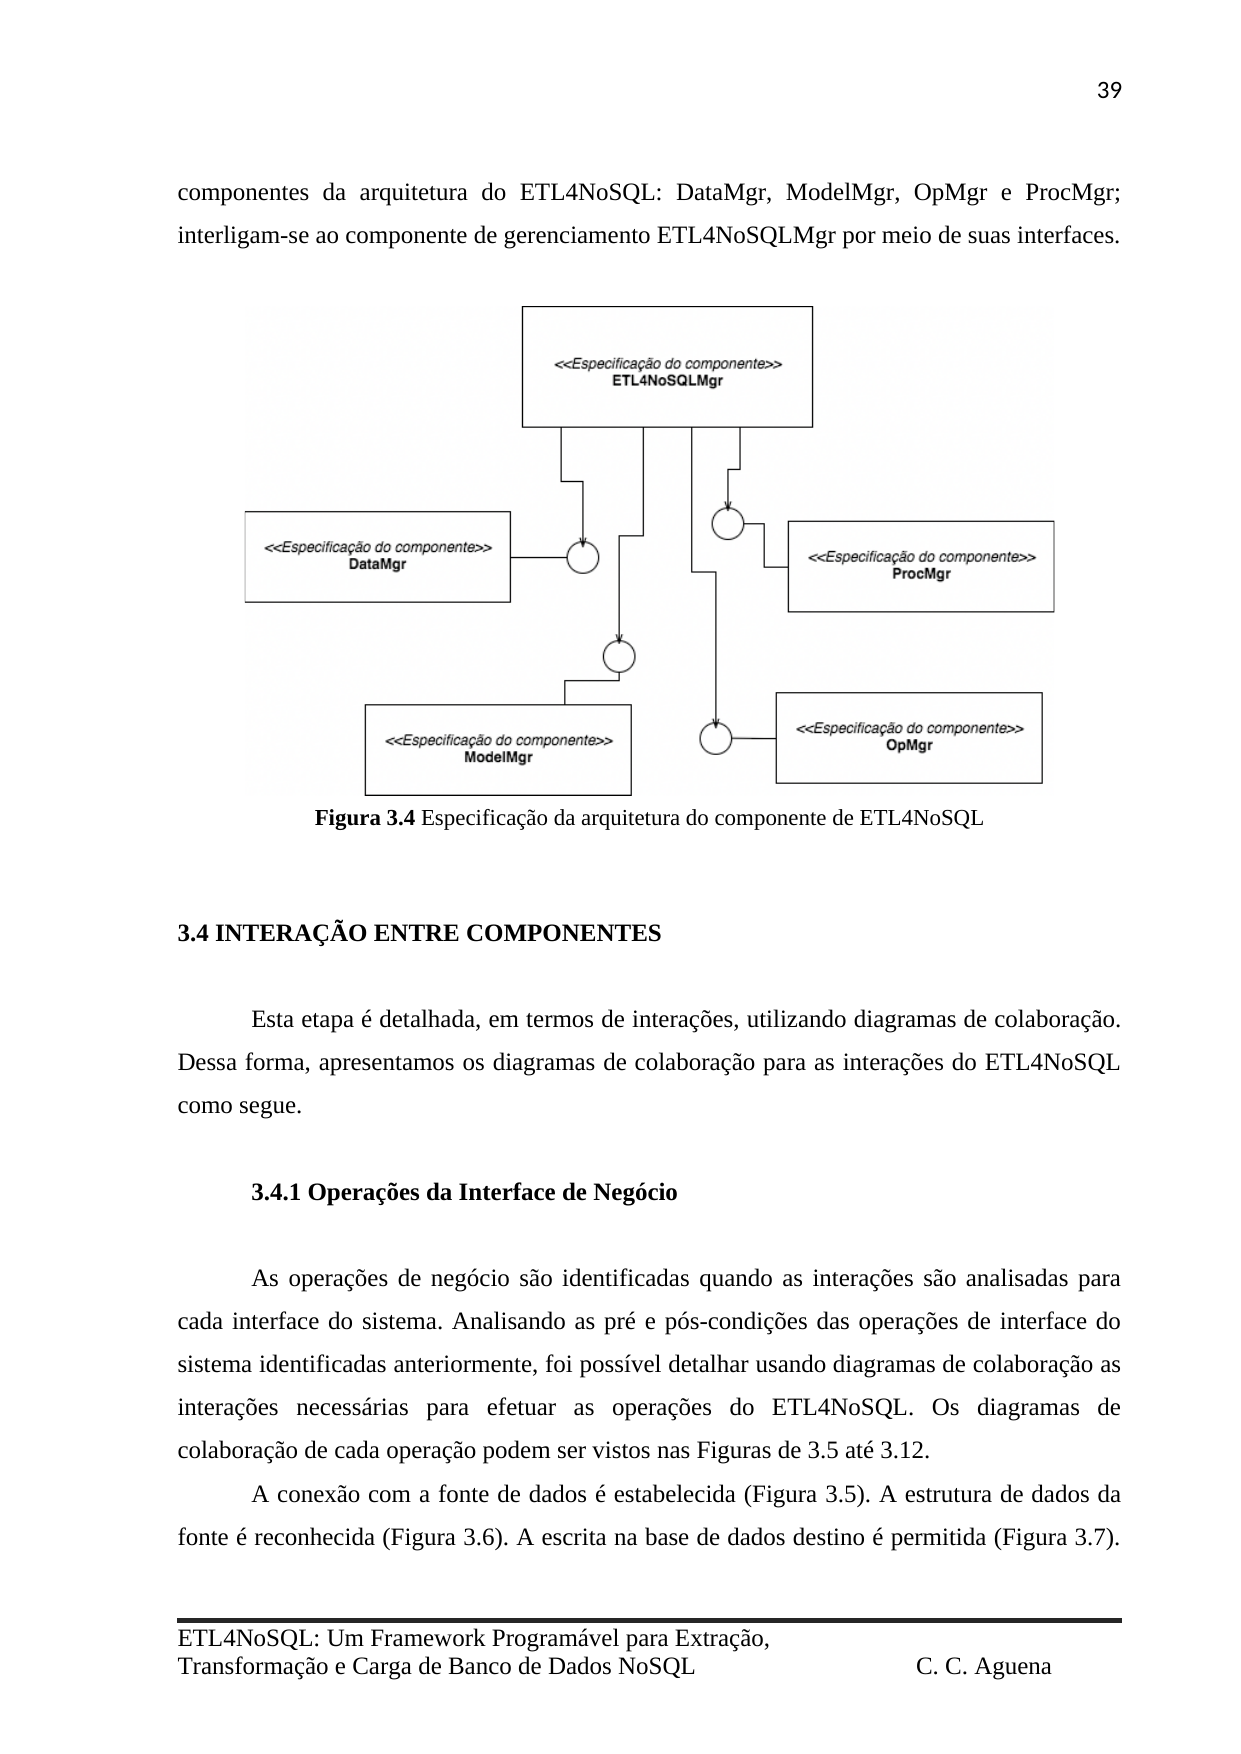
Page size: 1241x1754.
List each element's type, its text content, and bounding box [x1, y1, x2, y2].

text Figura 3.4 Especificação da arquitetura do componente de ETL4NoSQL [177, 795, 1122, 831]
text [177, 177, 1122, 249]
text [177, 1479, 1122, 1551]
text 3.4 INTERAÇÃO ENTRE COMPONENTES [177, 918, 1122, 947]
text 3.4.1 Operações da Interface de Negócio [177, 1177, 1122, 1206]
picture [244, 306, 1055, 796]
text Esta etapa é detalhada, em termos de interações, utilizando diagramas de colaboração. Dessa forma, apresentamos os diagramas de colaboração para as interações do ETL4NoSQL como segue. [177, 1004, 1122, 1119]
text As operações de negócio são identificadas quando as interações são analisadas para cada interface do sistema. Analisando as pré e pós-condições das operações de interface do sistema identificadas anteriormente, foi possível detalhar usando diagramas de colaboração as interações necessárias para efetuar as operações do ETL4NoSQL. Os diagramas de colaboração de cada operação podem ser vistos nas Figuras de 3.5 até 3.12. [177, 1263, 1122, 1464]
